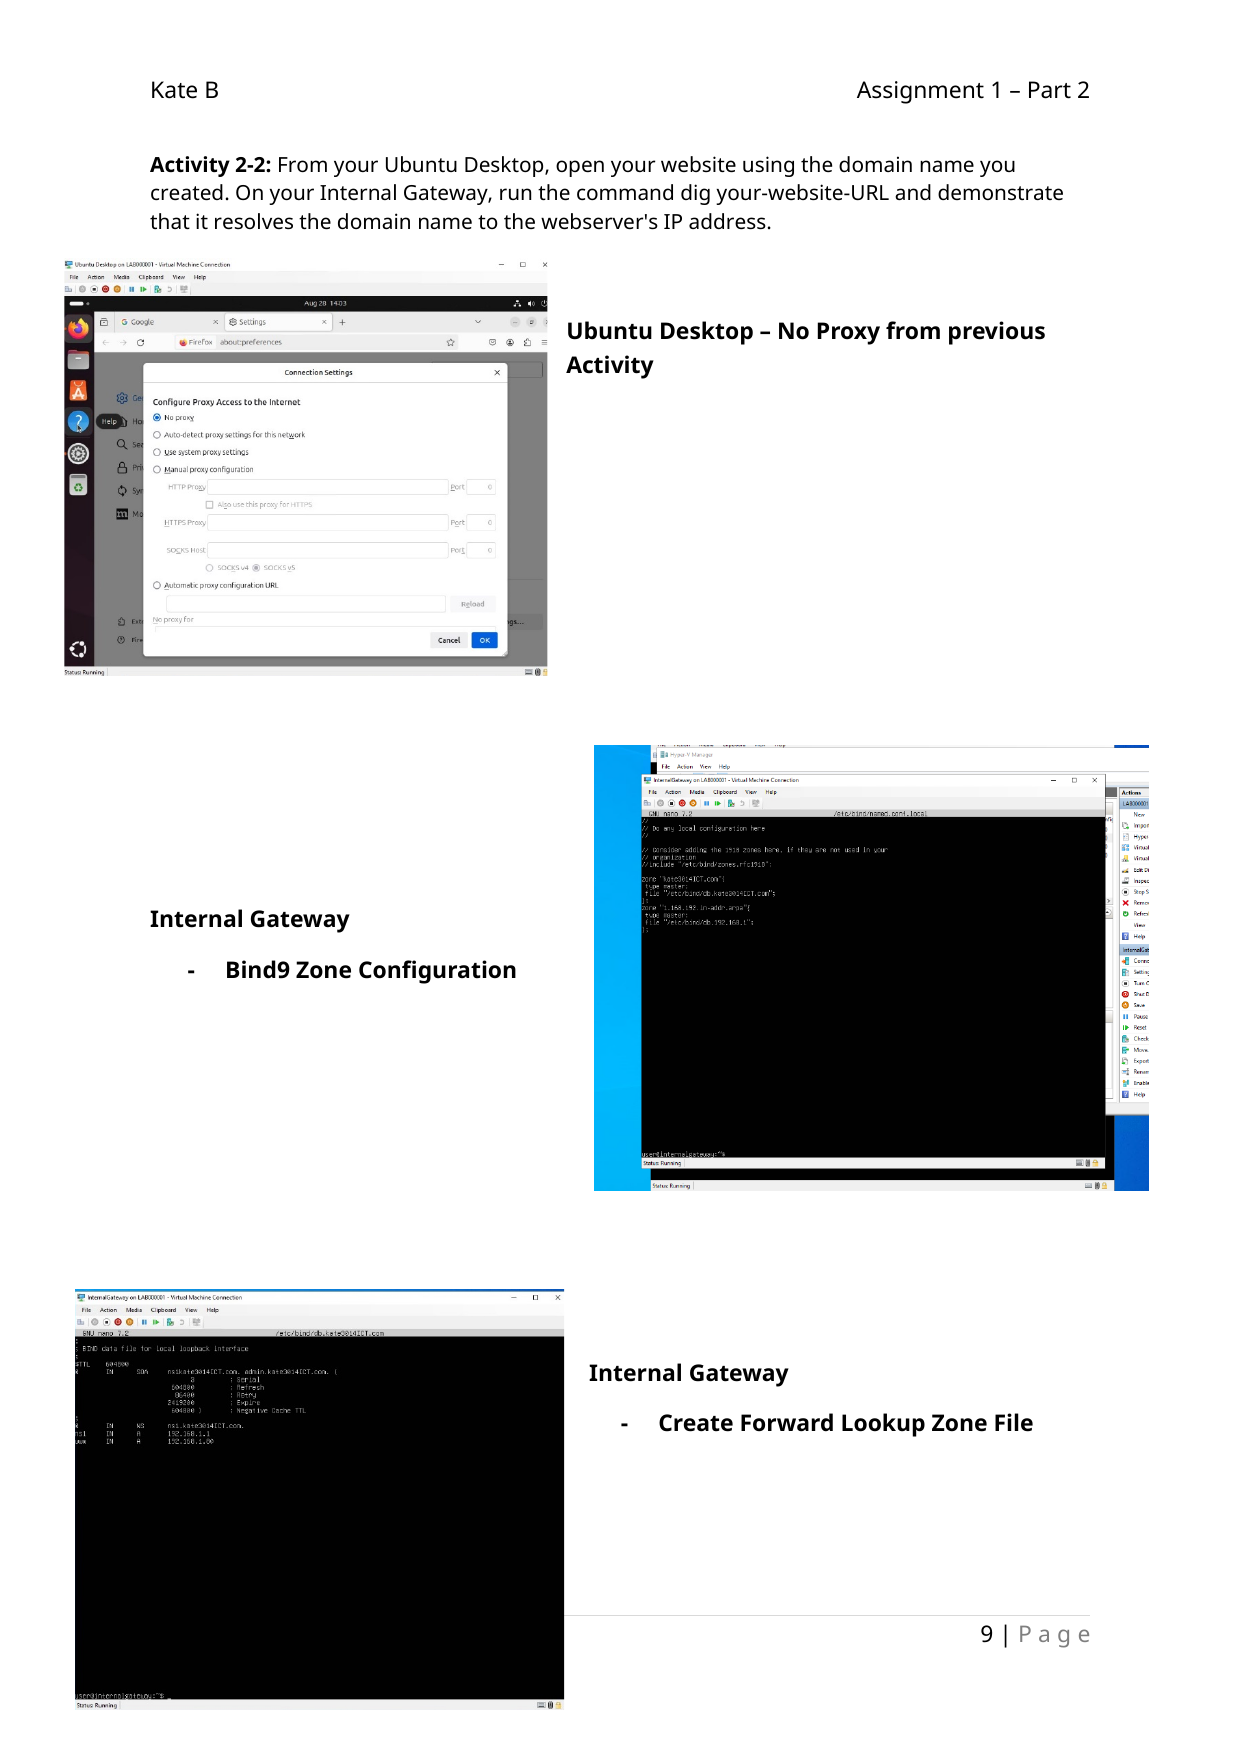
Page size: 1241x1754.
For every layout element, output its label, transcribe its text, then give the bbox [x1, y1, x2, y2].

text Ubuntu Desktop – No Proxy from previous Activity [547, 315, 1090, 380]
list Bind9 Zone Configuration [187, 954, 592, 985]
picture [73, 1289, 564, 1708]
text Internal Gateway [150, 903, 592, 934]
text Internal Gateway [564, 1357, 1090, 1388]
text Activity 2-2: From your Ubuntu Desktop, open your website using the domain name you created. On your Internal Gateway, run the command dig your-website-URL and demonstrate that it resolves the domain name to the webserver's IP address. [150, 150, 1090, 235]
list Create Forward Lookup Zone File [564, 1407, 1090, 1439]
picture [62, 258, 547, 675]
picture [640, 745, 1148, 1190]
